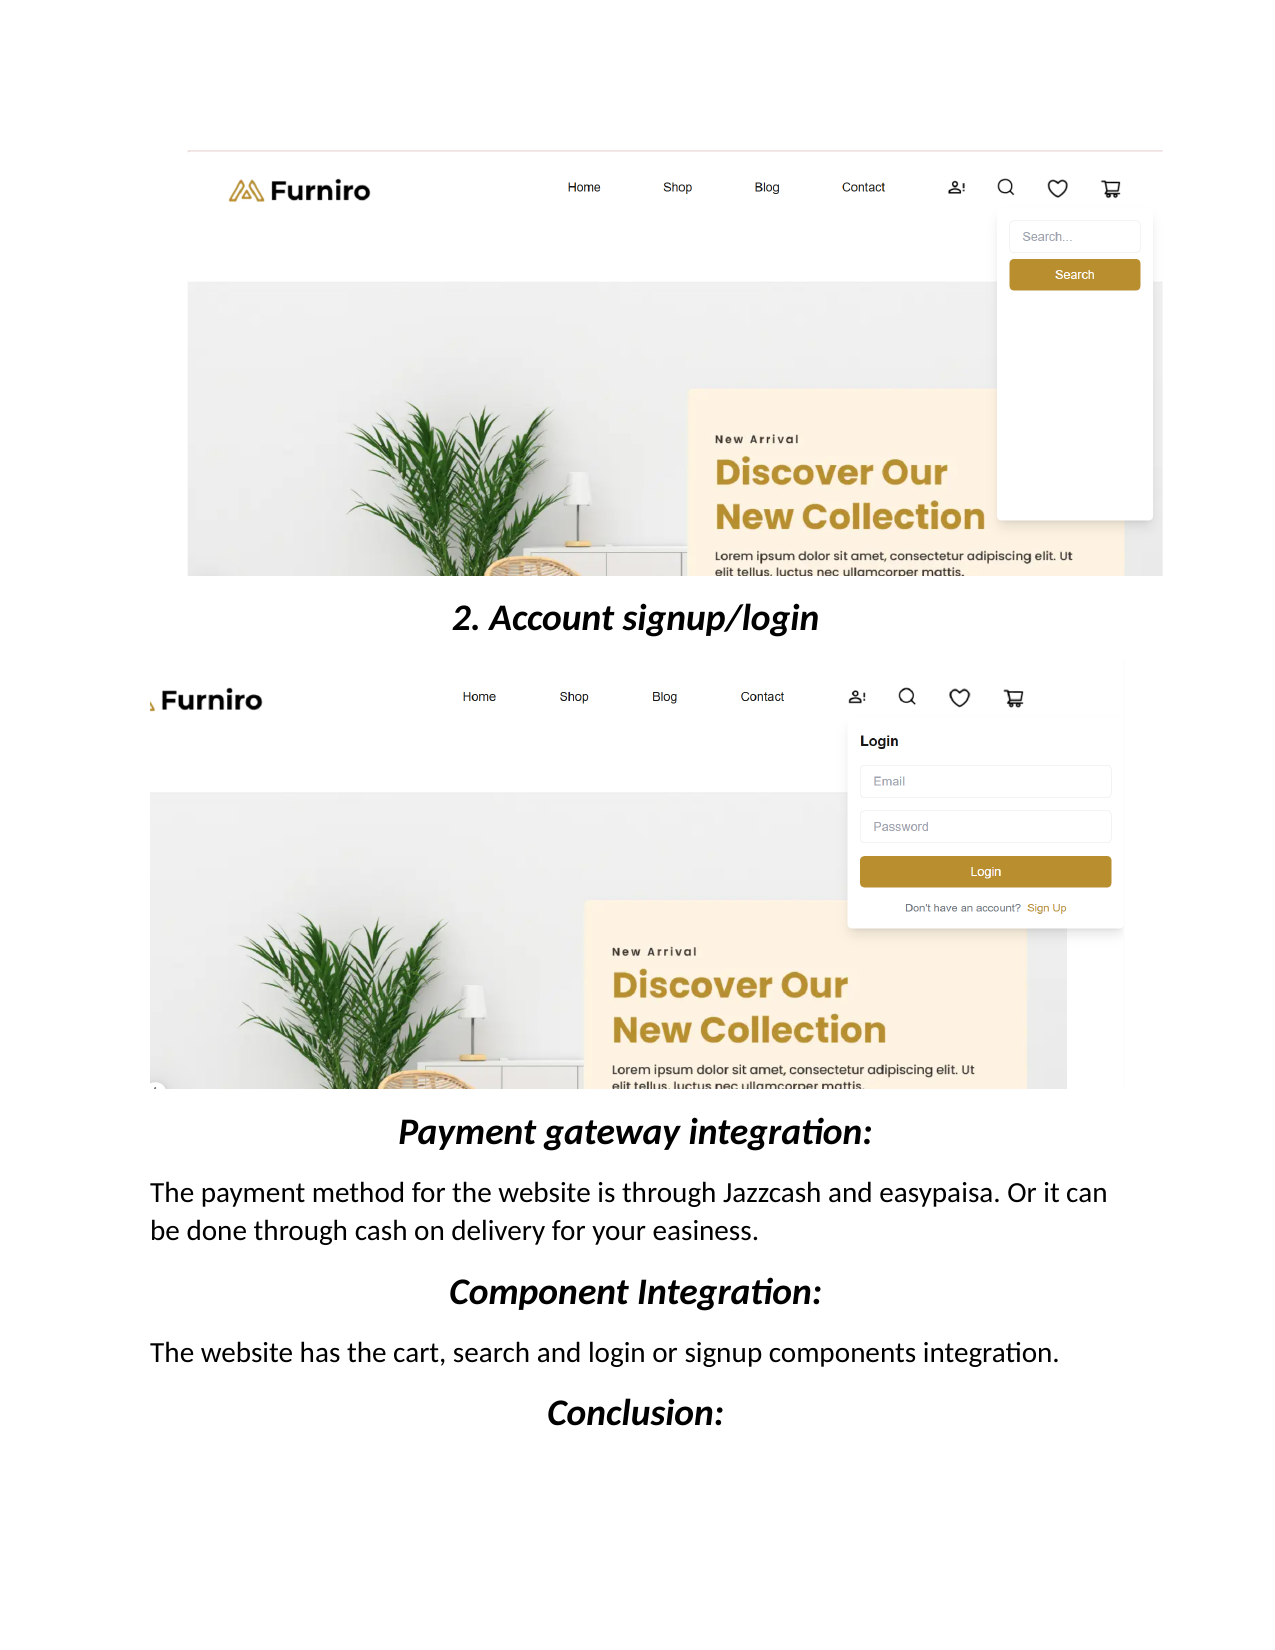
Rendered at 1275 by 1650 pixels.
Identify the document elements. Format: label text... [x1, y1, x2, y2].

text The payment method for the website is through Jazzcash and easypaisa. Or it can be done through cash on delivery for your easiness. [150, 1174, 1125, 1248]
picture [187, 150, 1163, 576]
picture [150, 660, 1125, 1089]
text Component Integration: [150, 1268, 1125, 1313]
text Conclusion: [150, 1389, 1125, 1435]
text The website has the cart, search and login or signup components integration. [150, 1334, 1125, 1369]
text Payment gateway integration: [150, 1108, 1125, 1154]
text 2. Account signup/login [150, 594, 1125, 640]
